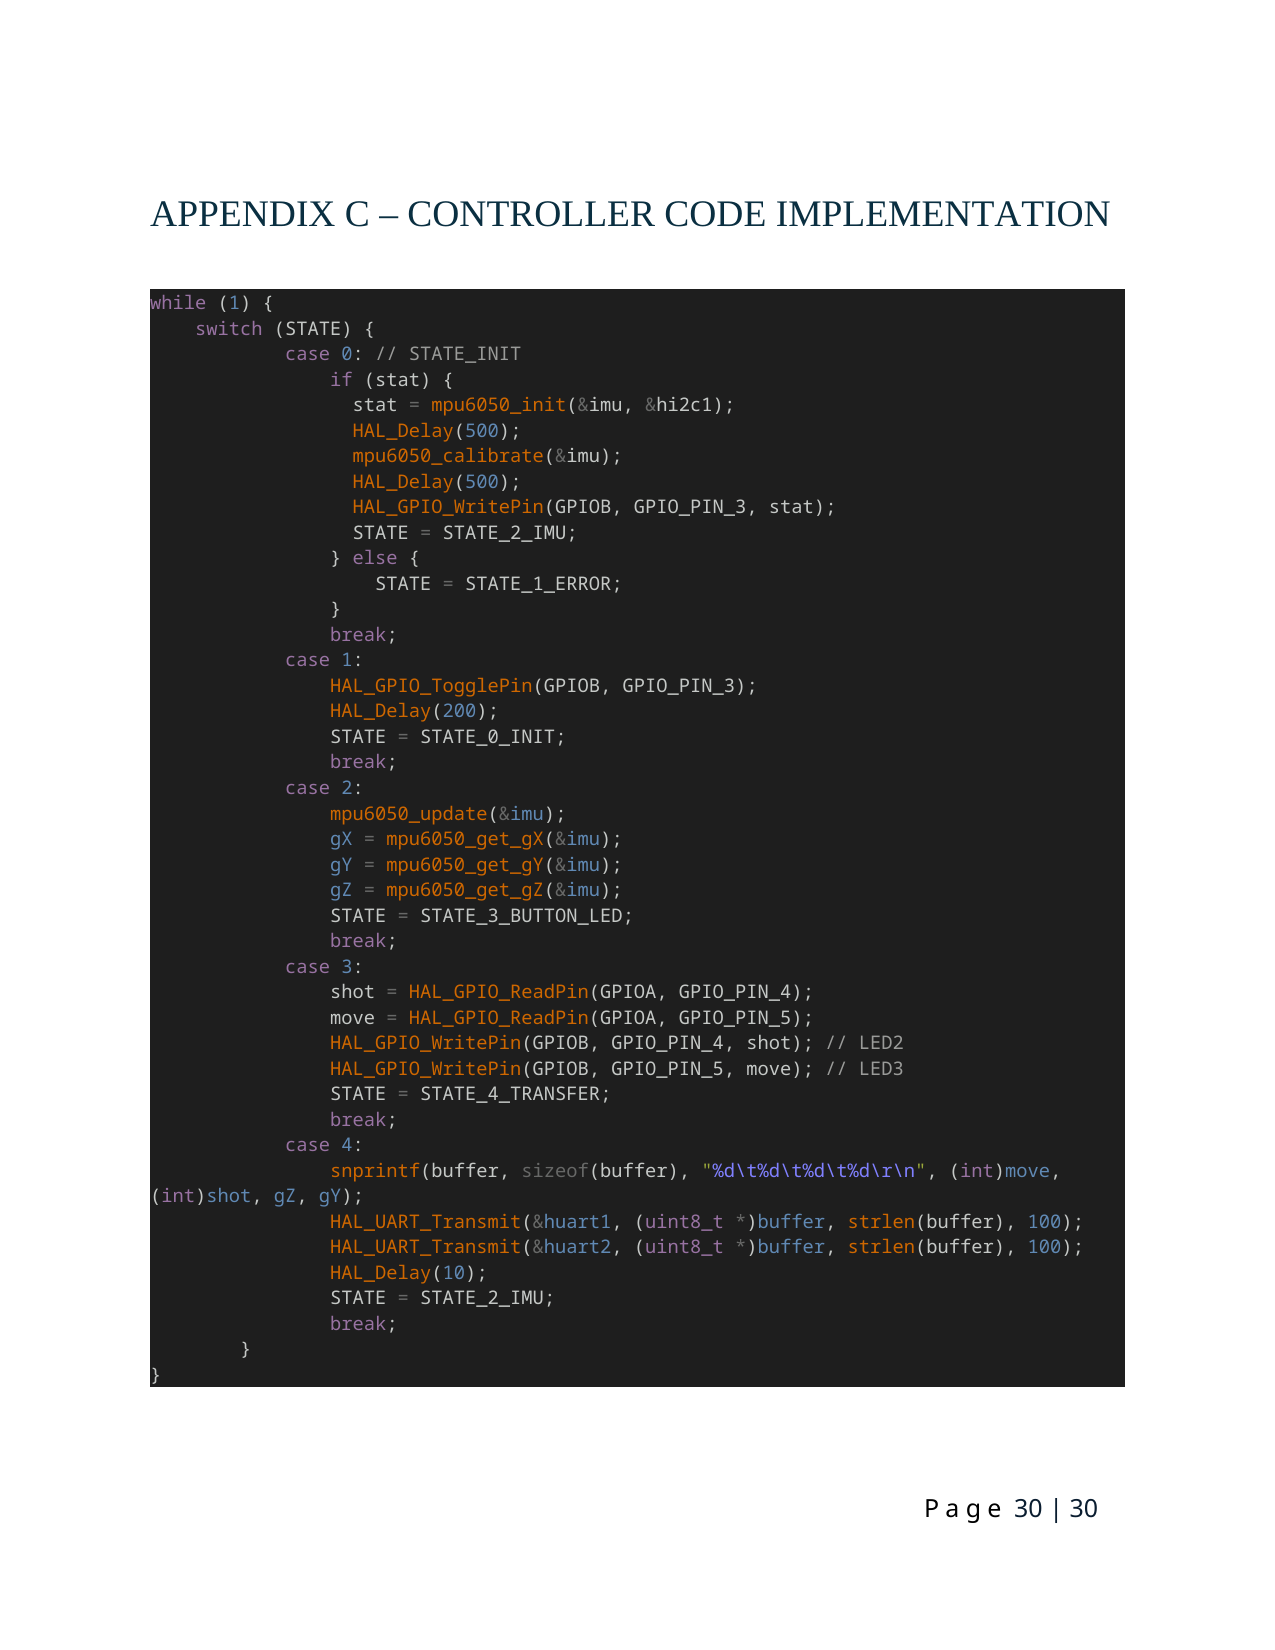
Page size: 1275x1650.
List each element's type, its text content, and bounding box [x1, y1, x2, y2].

text case 1: [150, 647, 1125, 672]
text HAL_Delay(500); [150, 468, 1125, 493]
text case 2: [150, 774, 1125, 800]
text break; [150, 1310, 1125, 1336]
text case 0: // STATE_INIT [150, 340, 1125, 366]
text while (1) { [150, 289, 1125, 315]
text HAL_GPIO_WritePin(GPIOB, GPIO_PIN_5, move); // LED3 [150, 1055, 1125, 1081]
text snprintf(buffer, sizeof(buffer), "%d\t%d\t%d\t%d\r\n", (int)move, (int)shot, gZ, gY); [150, 1157, 1125, 1208]
text switch (STATE) { [150, 315, 1125, 340]
text move = HAL_GPIO_ReadPin(GPIOA, GPIO_PIN_5); [150, 1004, 1125, 1029]
text HAL_Delay(200); [150, 698, 1125, 723]
text break; [150, 1106, 1125, 1132]
text HAL_Delay(10); [150, 1259, 1125, 1285]
text STATE = STATE_3_BUTTON_LED; [150, 902, 1125, 927]
text HAL_UART_Transmit(&huart1, (uint8_t *)buffer, strlen(buffer), 100); [150, 1208, 1125, 1234]
text case 3: [150, 953, 1125, 978]
text STATE = STATE_4_TRANSFER; [150, 1081, 1125, 1106]
text mpu6050_update(&imu); [150, 800, 1125, 825]
text mpu6050_calibrate(&imu); [150, 442, 1125, 468]
text gY = mpu6050_get_gY(&imu); [150, 851, 1125, 876]
text } [150, 596, 1125, 621]
text } [150, 1361, 1125, 1387]
text gX = mpu6050_get_gX(&imu); [150, 825, 1125, 851]
text break; [150, 749, 1125, 774]
text case 4: [150, 1132, 1125, 1157]
text STATE = STATE_0_INIT; [150, 723, 1125, 749]
text stat = mpu6050_init(&imu, &hi2c1); [150, 391, 1125, 417]
text STATE = STATE_2_IMU; [150, 1285, 1125, 1310]
subtitle APPENDIX C – CONTROLLER CODE IMPLEMENTATION [150, 192, 1125, 235]
text HAL_UART_Transmit(&huart2, (uint8_t *)buffer, strlen(buffer), 100); [150, 1234, 1125, 1259]
text HAL_GPIO_WritePin(GPIOB, GPIO_PIN_4, shot); // LED2 [150, 1029, 1125, 1055]
text STATE = STATE_1_ERROR; [150, 570, 1125, 596]
text break; [150, 927, 1125, 953]
text STATE = STATE_2_IMU; [150, 519, 1125, 544]
text break; [150, 621, 1125, 647]
text } else { [150, 544, 1125, 570]
text HAL_Delay(500); [150, 417, 1125, 442]
text HAL_GPIO_TogglePin(GPIOB, GPIO_PIN_3); [150, 672, 1125, 698]
text if (stat) { [150, 366, 1125, 391]
text } [150, 1336, 1125, 1361]
text HAL_GPIO_WritePin(GPIOB, GPIO_PIN_3, stat); [150, 493, 1125, 519]
text gZ = mpu6050_get_gZ(&imu); [150, 876, 1125, 902]
text shot = HAL_GPIO_ReadPin(GPIOA, GPIO_PIN_4); [150, 978, 1125, 1004]
